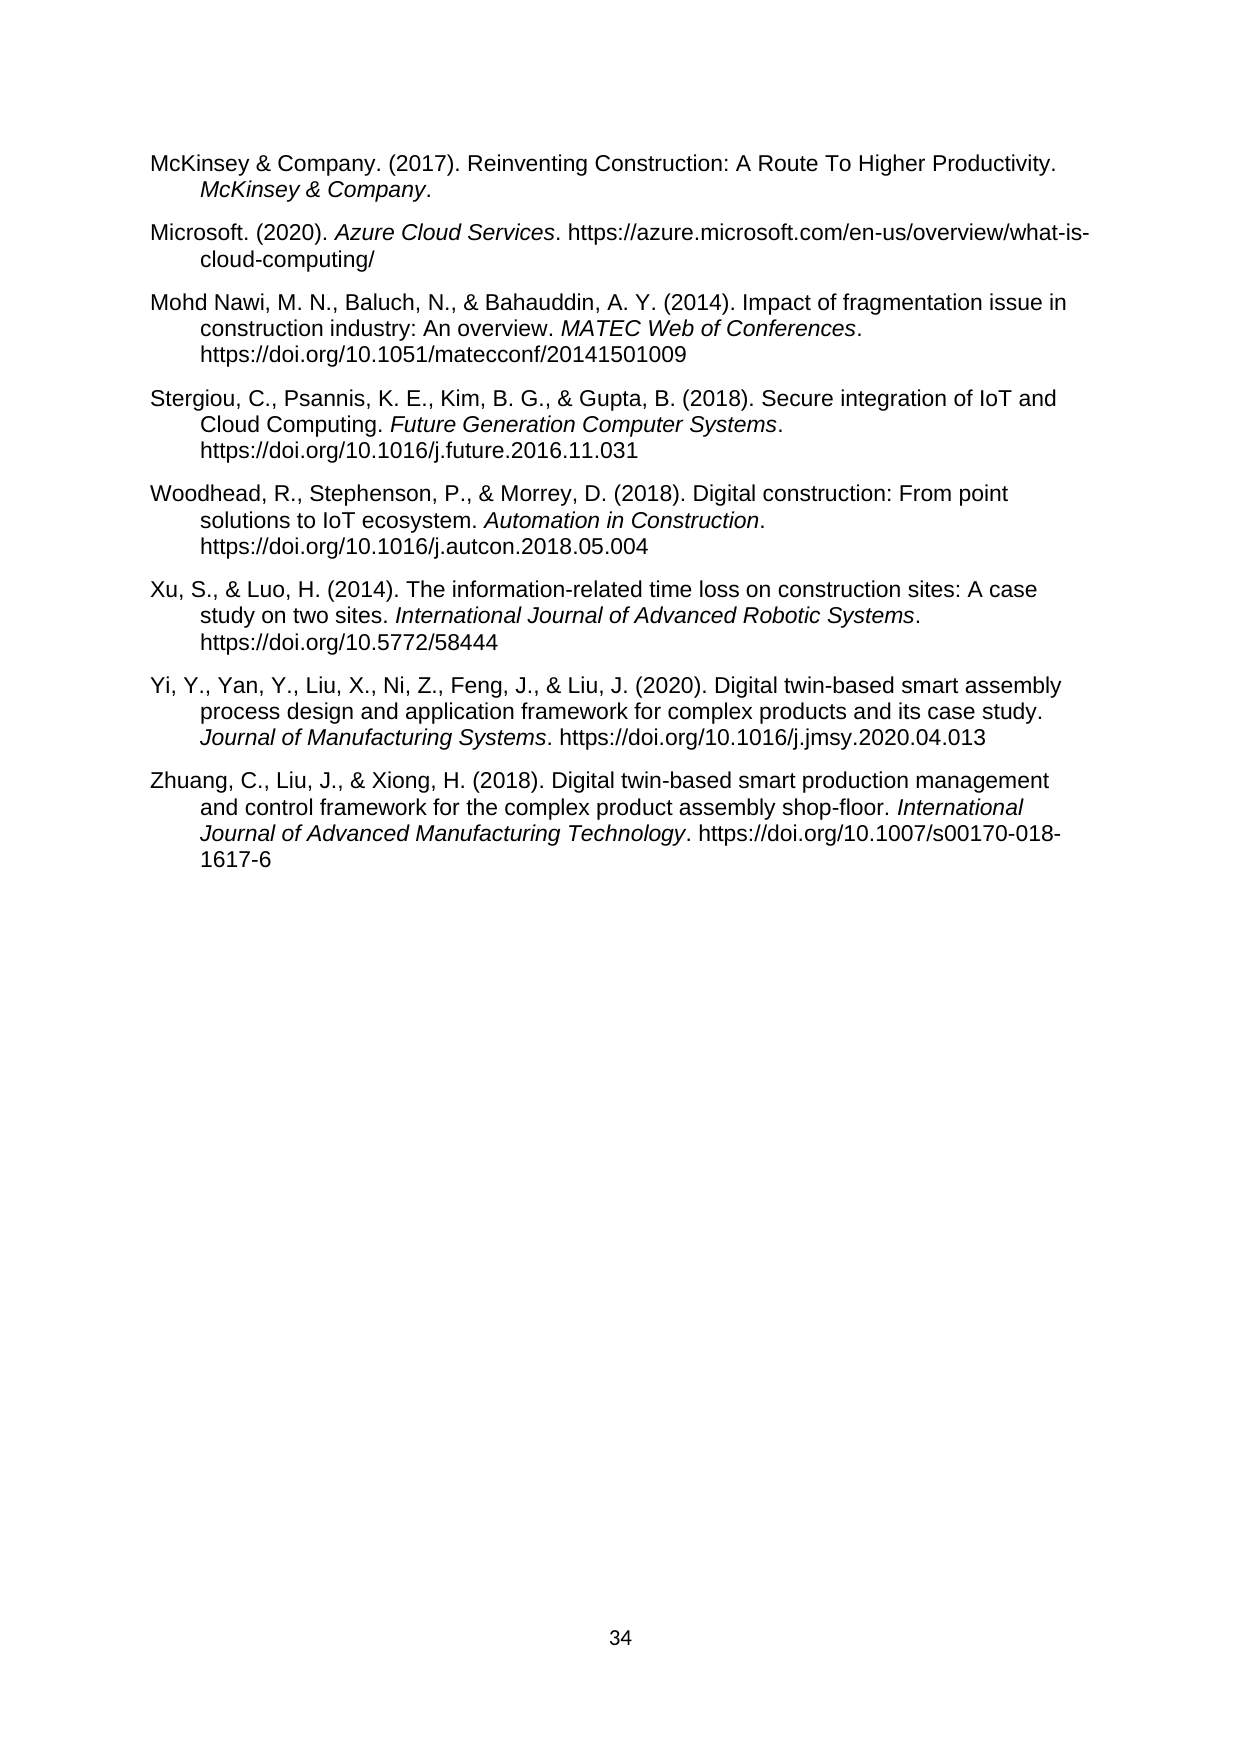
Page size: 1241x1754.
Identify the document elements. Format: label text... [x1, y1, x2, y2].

text Yi, Y., Yan, Y., Liu, X., Ni, Z., Feng, J., & Liu, J. (2020). Digital twin-based smart assembly process design and application framework for complex products and its case study. Journal of Manufacturing Systems. https://doi.org/10.1016/j.jmsy.2020.04.013 [150, 672, 1090, 751]
text Mohd Nawi, M. N., Baluch, N., & Bahauddin, A. Y. (2014). Impact of fragmentation issue in construction industry: An overview. MATEC Web of Conferences. https://doi.org/10.1051/matecconf/20141501009 [150, 289, 1090, 368]
text Microsoft. (2020). Azure Cloud Services. https://azure.microsoft.com/en-us/overview/what-is-cloud-computing/ [150, 219, 1090, 272]
text Stergiou, C., Psannis, K. E., Kim, B. G., & Gupta, B. (2018). Secure integration of IoT and Cloud Computing. Future Generation Computer Systems. https://doi.org/10.1016/j.future.2016.11.031 [150, 384, 1090, 463]
text Woodhead, R., Stephenson, P., & Morrey, D. (2018). Digital construction: From point solutions to IoT ecosystem. Automation in Construction. https://doi.org/10.1016/j.autcon.2018.05.004 [150, 480, 1090, 559]
text Zhuang, C., Liu, J., & Xiong, H. (2018). Digital twin-based smart production management and control framework for the complex product assembly shop-floor. International Journal of Advanced Manufacturing Technology. https://doi.org/10.1007/s00170-018-1617-6 [150, 767, 1090, 873]
text Xu, S., & Luo, H. (2014). The information-related time loss on construction sites: A case study on two sites. International Journal of Advanced Robotic Systems. https://doi.org/10.5772/58444 [150, 576, 1090, 655]
text McKinsey & Company. (2017). Reinventing Construction: A Route To Higher Productivity. McKinsey & Company. [150, 150, 1090, 203]
